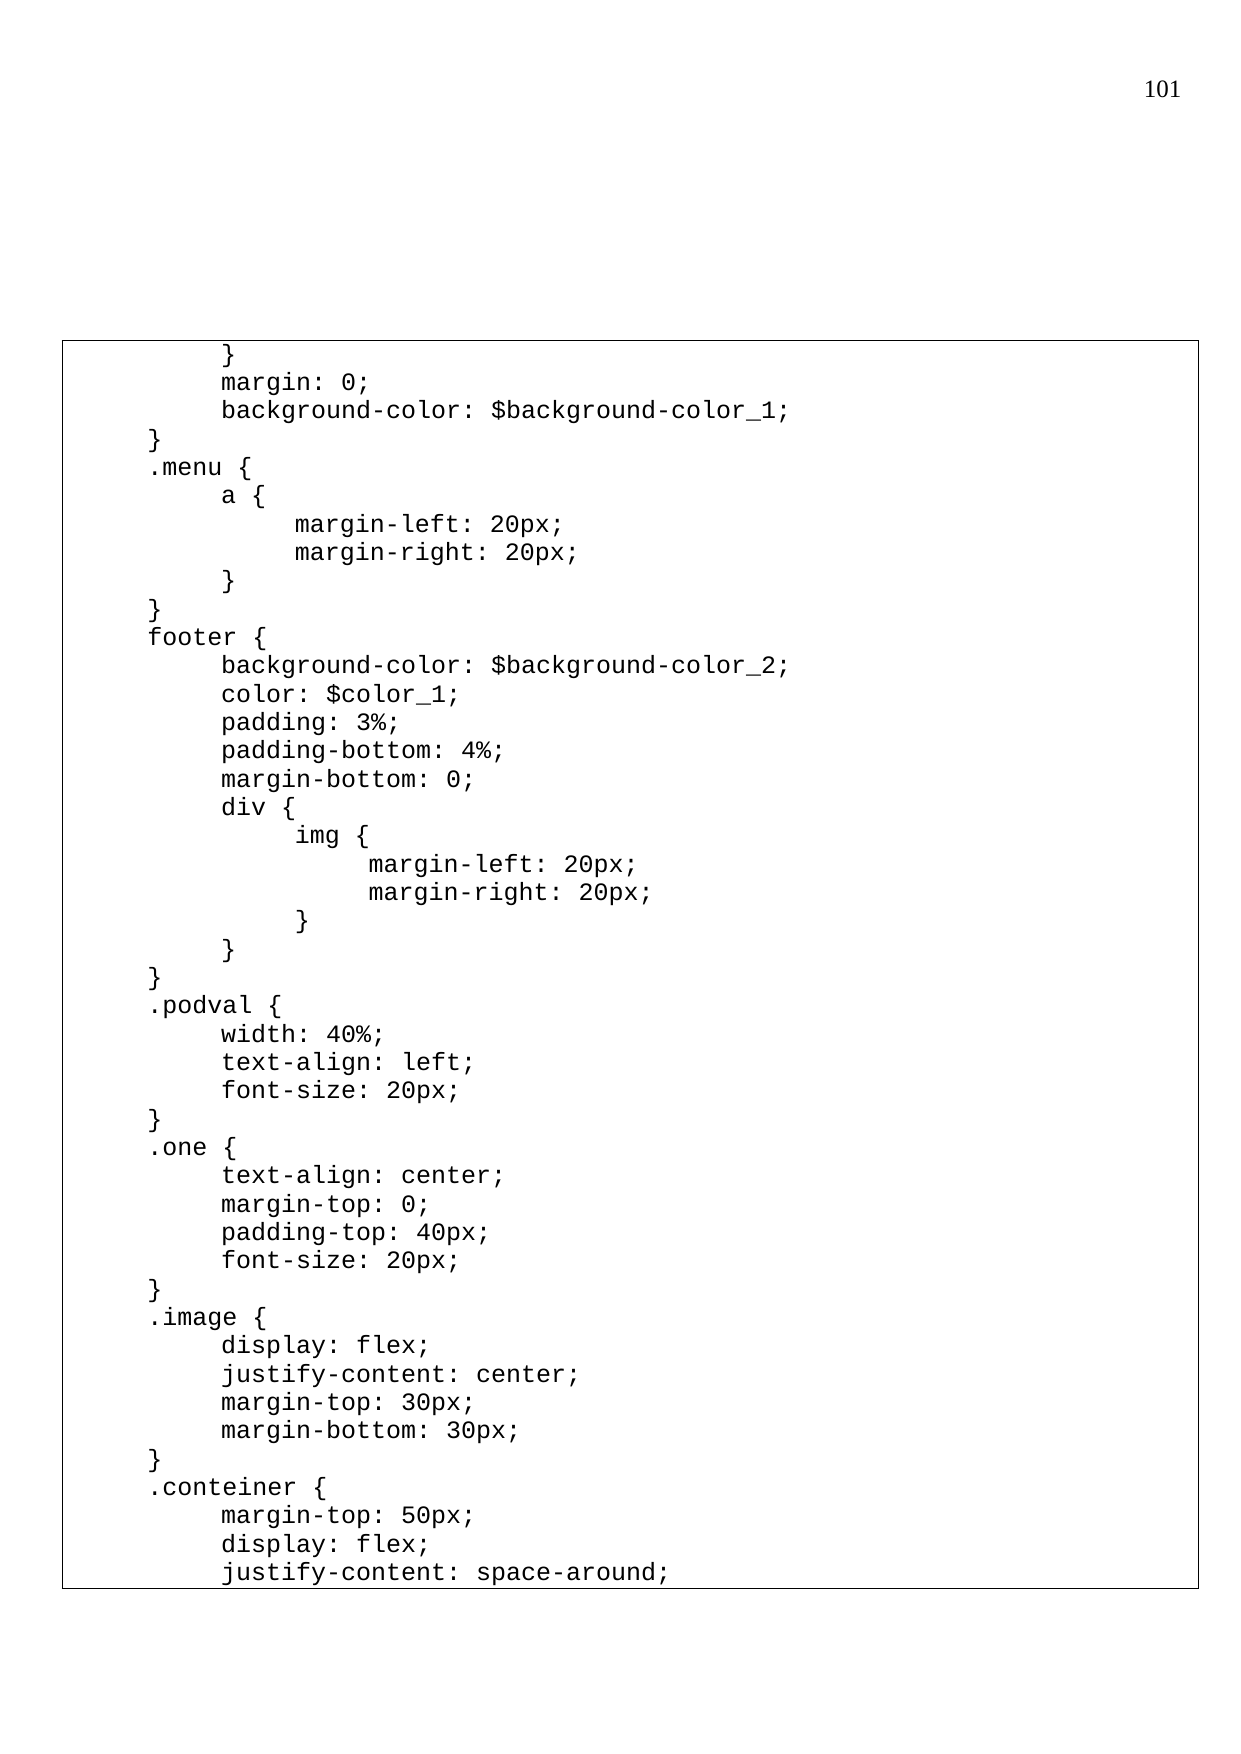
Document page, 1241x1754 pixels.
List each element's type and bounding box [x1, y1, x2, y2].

table_header [63, 341, 1198, 1588]
